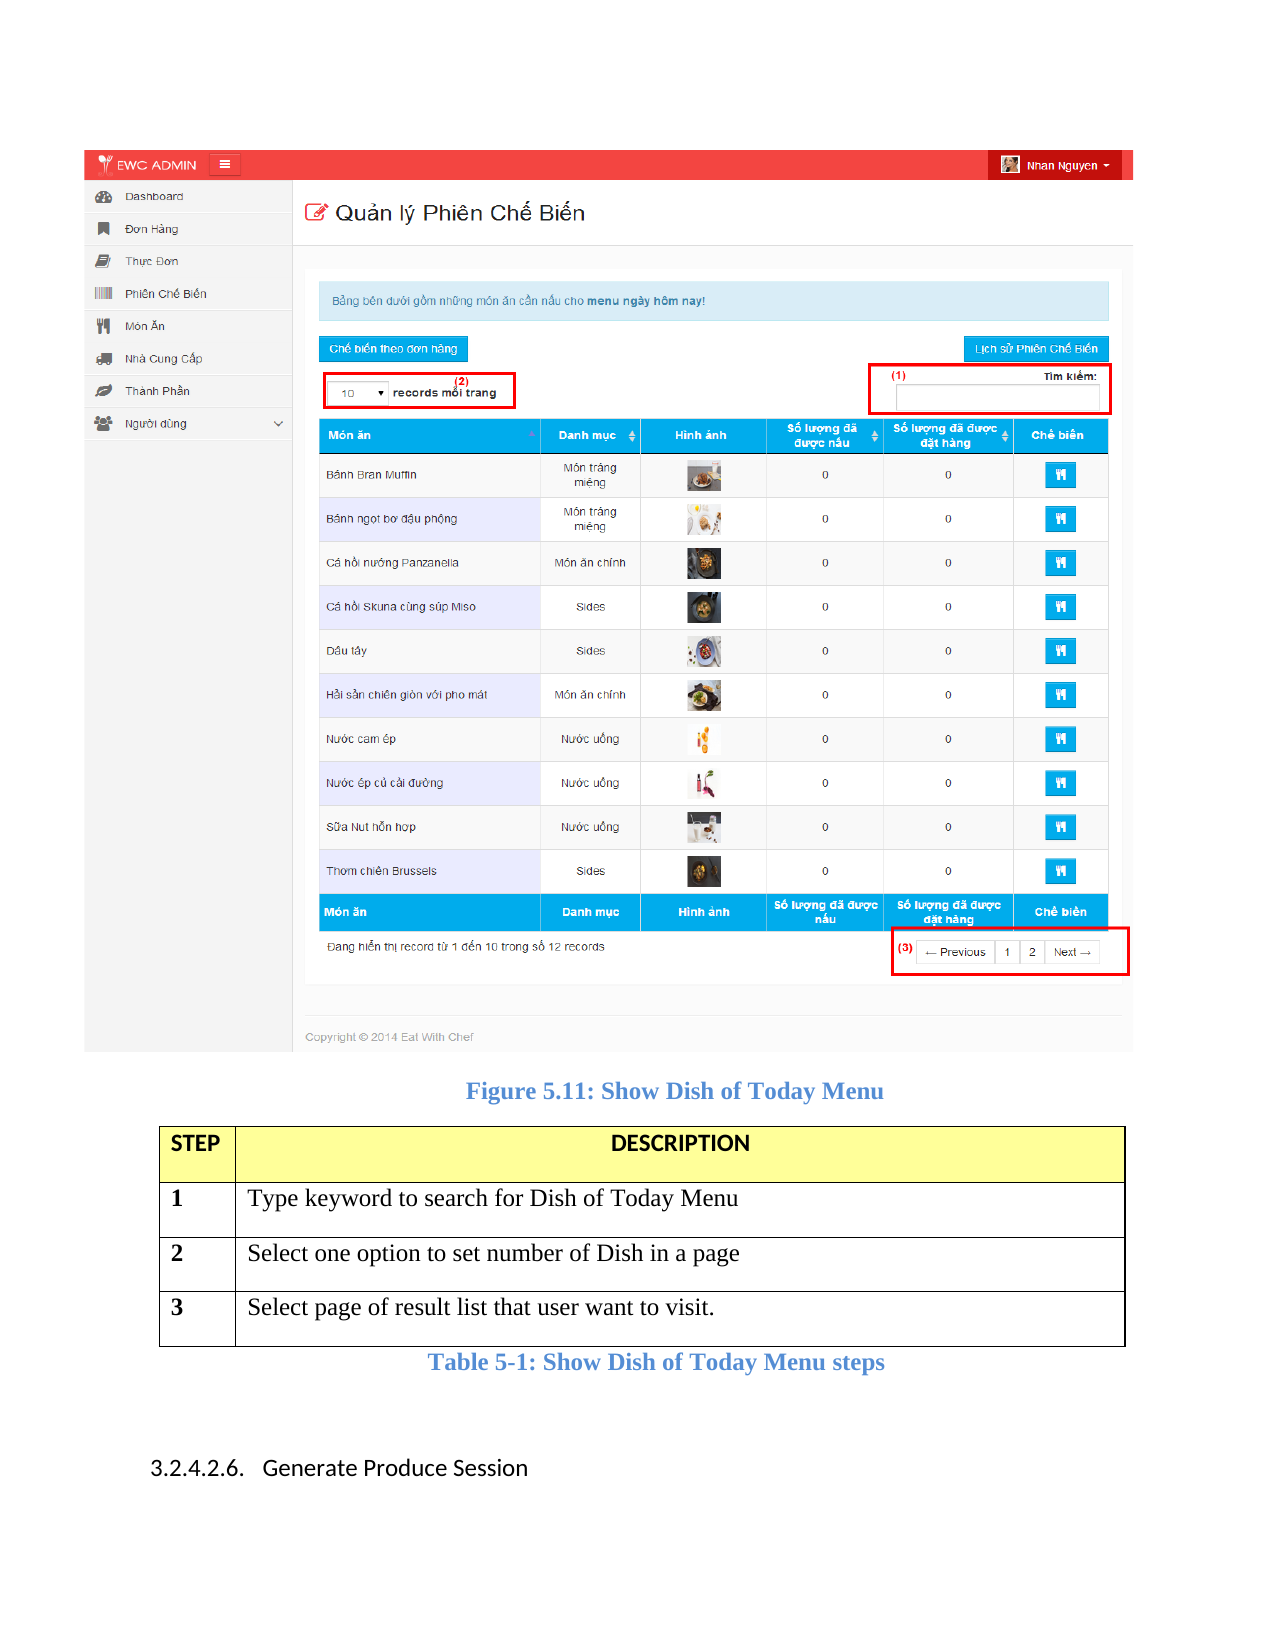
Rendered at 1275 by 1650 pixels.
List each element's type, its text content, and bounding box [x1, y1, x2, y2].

text Table 5-1: Show Dish of Today Menu steps [150, 1347, 1125, 1375]
list Generate Produce Session [150, 1452, 1125, 1482]
table_cell 3 [160, 1292, 235, 1346]
text Figure 5.11: Show Dish of Today Menu [225, 1076, 1125, 1105]
table_header DESCRIPTION [236, 1127, 1124, 1182]
picture [84, 150, 1134, 1052]
table_cell 2 [160, 1238, 235, 1291]
table_cell Select one option to set number of Dish in a page [236, 1238, 1124, 1291]
table_cell Select page of result list that user want to visit. [236, 1292, 1124, 1346]
table_cell 1 [160, 1183, 235, 1237]
table_header STEP [160, 1127, 235, 1182]
table_cell Type keyword to search for Dish of Today Menu [236, 1183, 1124, 1237]
